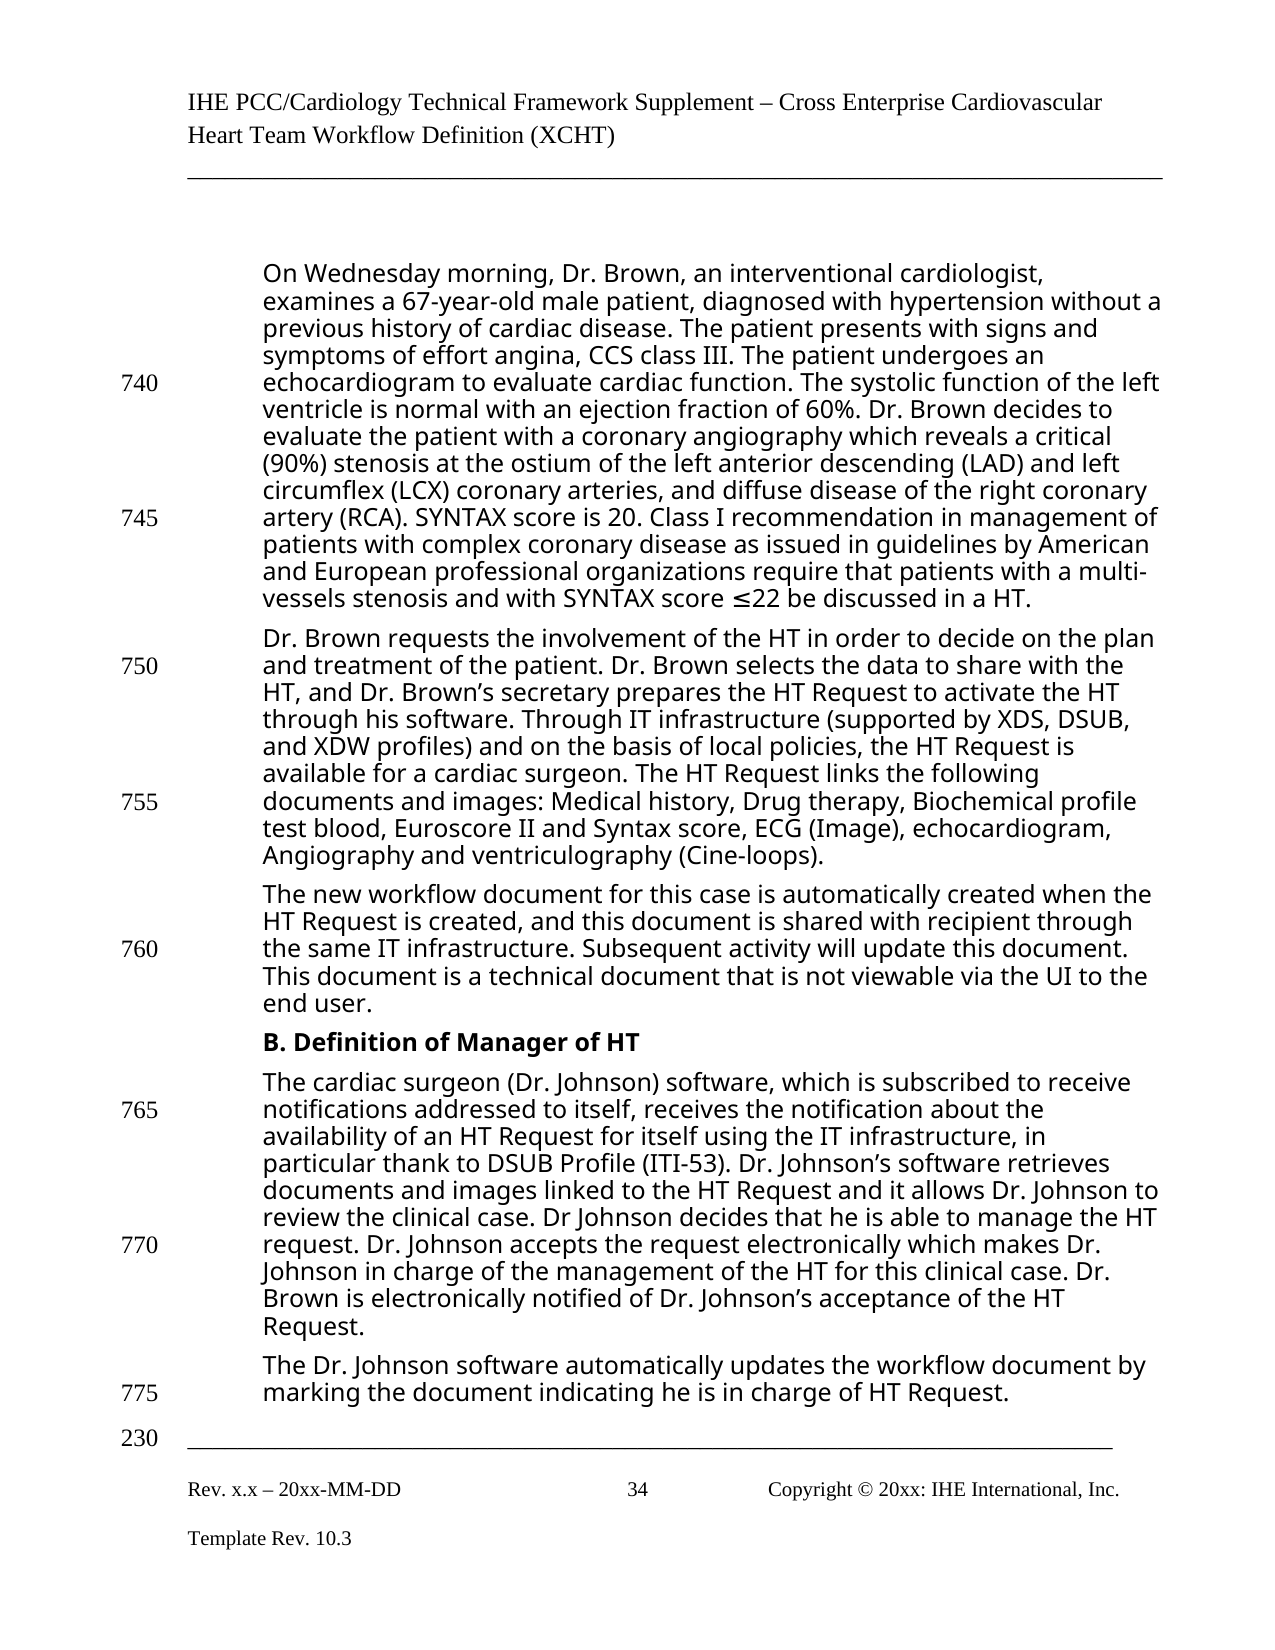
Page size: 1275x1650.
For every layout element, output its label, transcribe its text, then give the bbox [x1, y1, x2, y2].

text On Wednesday morning, Dr. Brown, an interventional cardiologist, examines a 67-year-old male patient, diagnosed with hypertension without a previous history of cardiac disease. The patient presents with signs and symptoms of effort angina, CCS class III. The patient undergoes an echocardiogram to evaluate cardiac function. The systolic function of the left ventricle is normal with an ejection fraction of 60%. Dr. Brown decides to evaluate the patient with a coronary angiography which reveals a critical (90%) stenosis at the ostium of the left anterior descending (LAD) and left circumflex (LCX) coronary arteries, and diffuse disease of the right coronary artery (RCA). SYNTAX score is 20. Class I recommendation in management of patients with complex coronary disease as issued in guidelines by American and European professional organizations require that patients with a multi-vessels stenosis and with SYNTAX score ≤22 be discussed in a HT. [262, 261, 1162, 613]
text The Dr. Johnson software automatically updates the workflow document by marking the document indicating he is in charge of HT Request. [262, 1353, 1162, 1407]
text The new workflow document for this case is automatically created when the HT Request is created, and this document is shared with recipient through the same IT infrastructure. Subsequent activity will update this document. This document is a technical document that is not viewable via the UI to the end user. [262, 882, 1162, 1017]
text The cardiac surgeon (Dr. Johnson) software, which is subscribed to receive notifications addressed to itself, receives the notification about the availability of an HT Request for itself using the IT infrastructure, in particular thank to DSUB Profile (ITI-53). Dr. Johnson’s software retrieves documents and images linked to the HT Request and it allows Dr. Johnson to review the clinical case. Dr Johnson decides that he is able to manage the HT request. Dr. Johnson accepts the request electronically which makes Dr. Johnson in charge of the management of the HT for this clinical case. Dr. Brown is electronically notified of Dr. Johnson’s acceptance of the HT Request. [262, 1069, 1162, 1340]
text Dr. Brown requests the involvement of the HT in order to decide on the plan and treatment of the patient. Dr. Brown selects the data to share with the HT, and Dr. Brown’s secretary prepares the HT Request to activate the HT through his software. Through IT infrastructure (supported by XDS, DSUB, and XDW profiles) and on the basis of local policies, the HT Request is available for a cardiac surgeon. The HT Request links the following documents and images: Medical history, Drug therapy, Biochemical profile test blood, Euroscore II and Syntax score, ECG (Image), echocardiogram, Angiography and ventriculography (Cine-loops). [262, 626, 1162, 869]
text B. Definition of Manager of HT [262, 1030, 1162, 1057]
